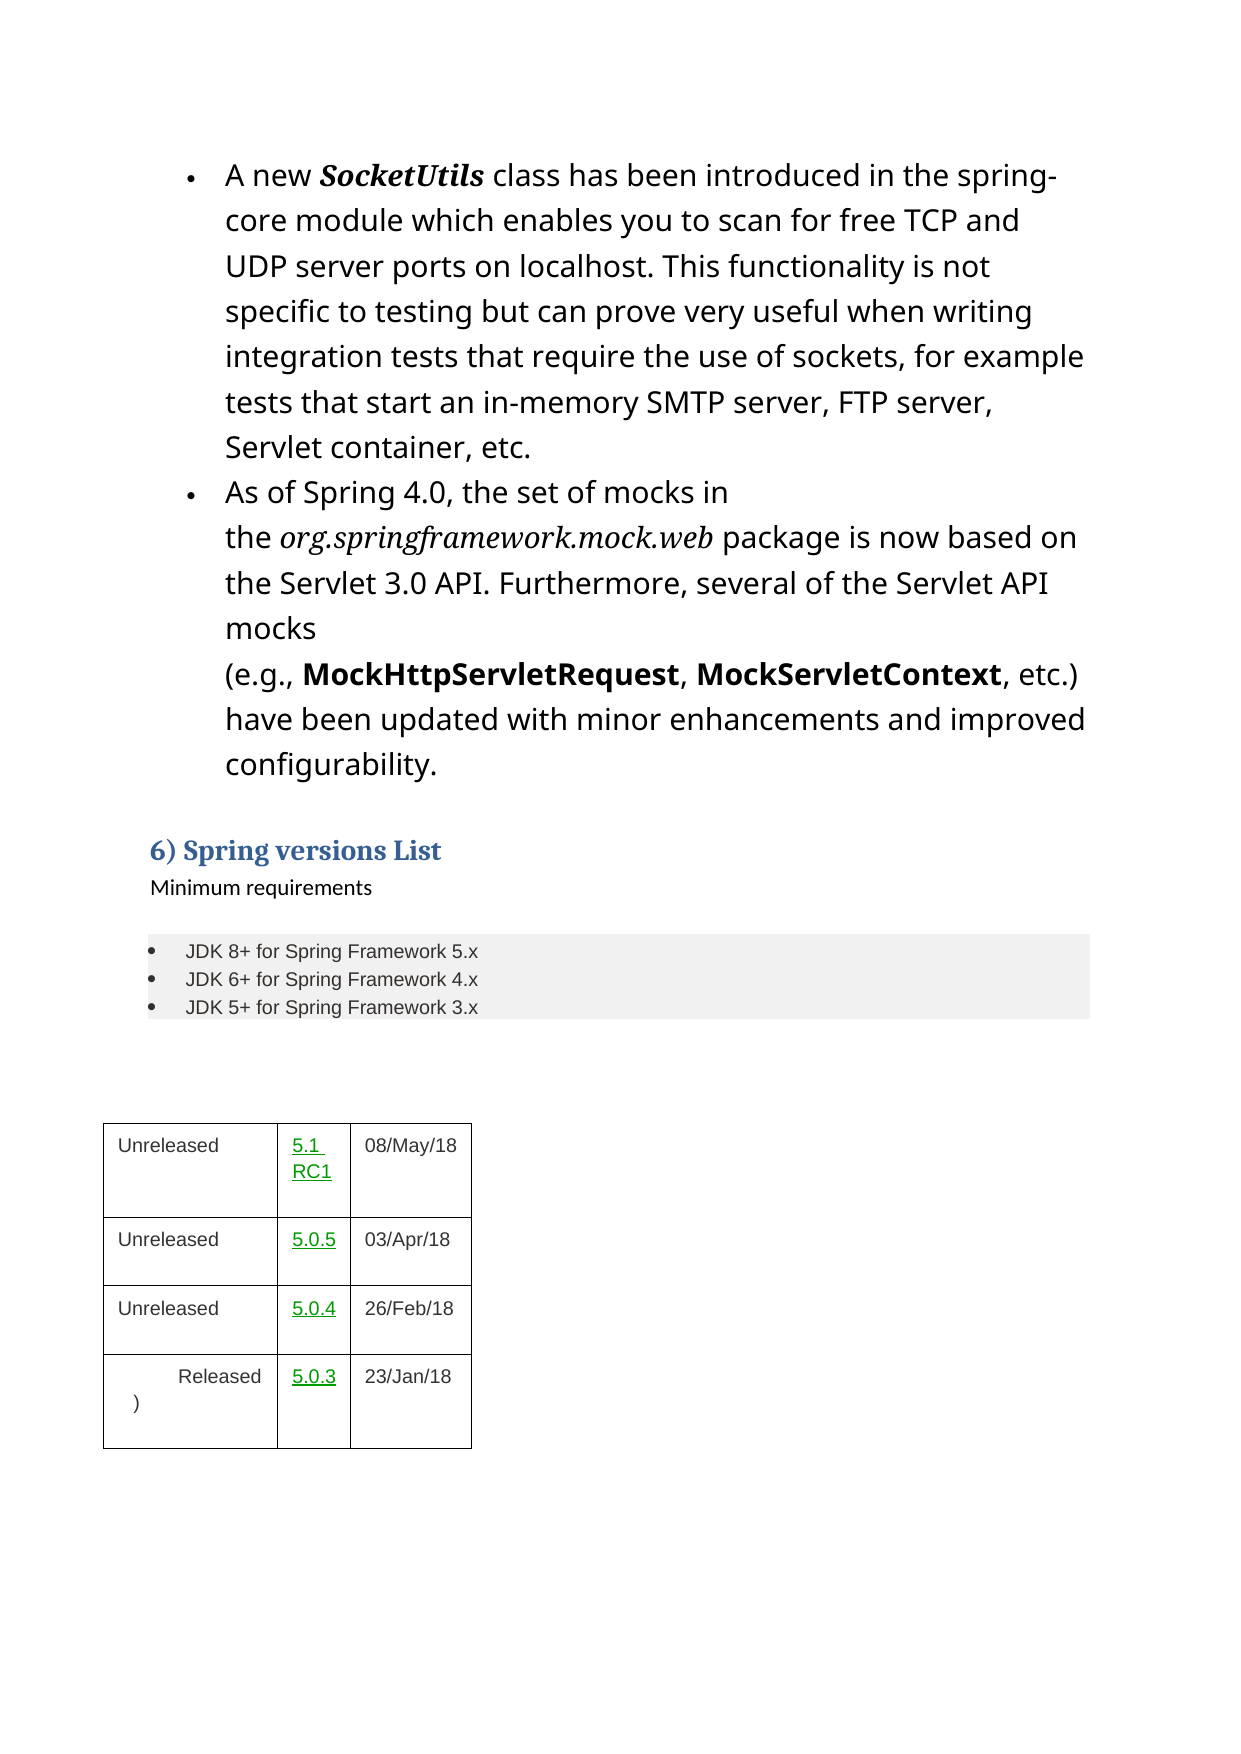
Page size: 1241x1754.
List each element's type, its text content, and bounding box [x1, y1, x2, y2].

list A new SocketUtils class has been introduced in the spring-core module which enables you to scan for free TCP and UDP server ports on localhost. This functionality is not specific to testing but can prove very useful when writing integration tests that require the use of sockets, for example tests that start an in-memory SMTP server, FTP server, Servlet container, etc. [187, 150, 1090, 467]
subtitle 6) Spring versions List [150, 834, 1090, 868]
table_cell 5.0.5 [278, 1218, 350, 1285]
list JDK 8+ for Spring Framework 5.x [148, 934, 1090, 963]
table_cell Unreleased [104, 1286, 277, 1354]
table_cell 5.0.4 [278, 1286, 350, 1354]
text Minimum requirements [150, 873, 1090, 901]
list As of Spring 4.0, the set of mocks in the org.springframework.mock.web package is now based on the Servlet 3.0 API. Furthermore, several of the Servlet API mocks (e.g., MockHttpServletRequest, MockServletContext, etc.) have been updated with minor enhancements and improved configurability. [187, 467, 1090, 784]
table_header Unreleased [104, 1124, 277, 1217]
list JDK 6+ for Spring Framework 4.x [148, 963, 1090, 991]
table_cell 26/Feb/18 [351, 1286, 471, 1354]
table_cell 5.0.3 [278, 1355, 350, 1448]
table_header 08/May/18 [351, 1124, 471, 1217]
table_cell Unreleased [104, 1218, 277, 1285]
table_header 5.1 RC1 [278, 1124, 350, 1217]
table_cell 23/Jan/18 [351, 1355, 471, 1448]
list JDK 5+ for Spring Framework 3.x [148, 991, 1090, 1019]
table_cell 03/Apr/18 [351, 1218, 471, 1285]
table_cell Released) [104, 1355, 277, 1448]
